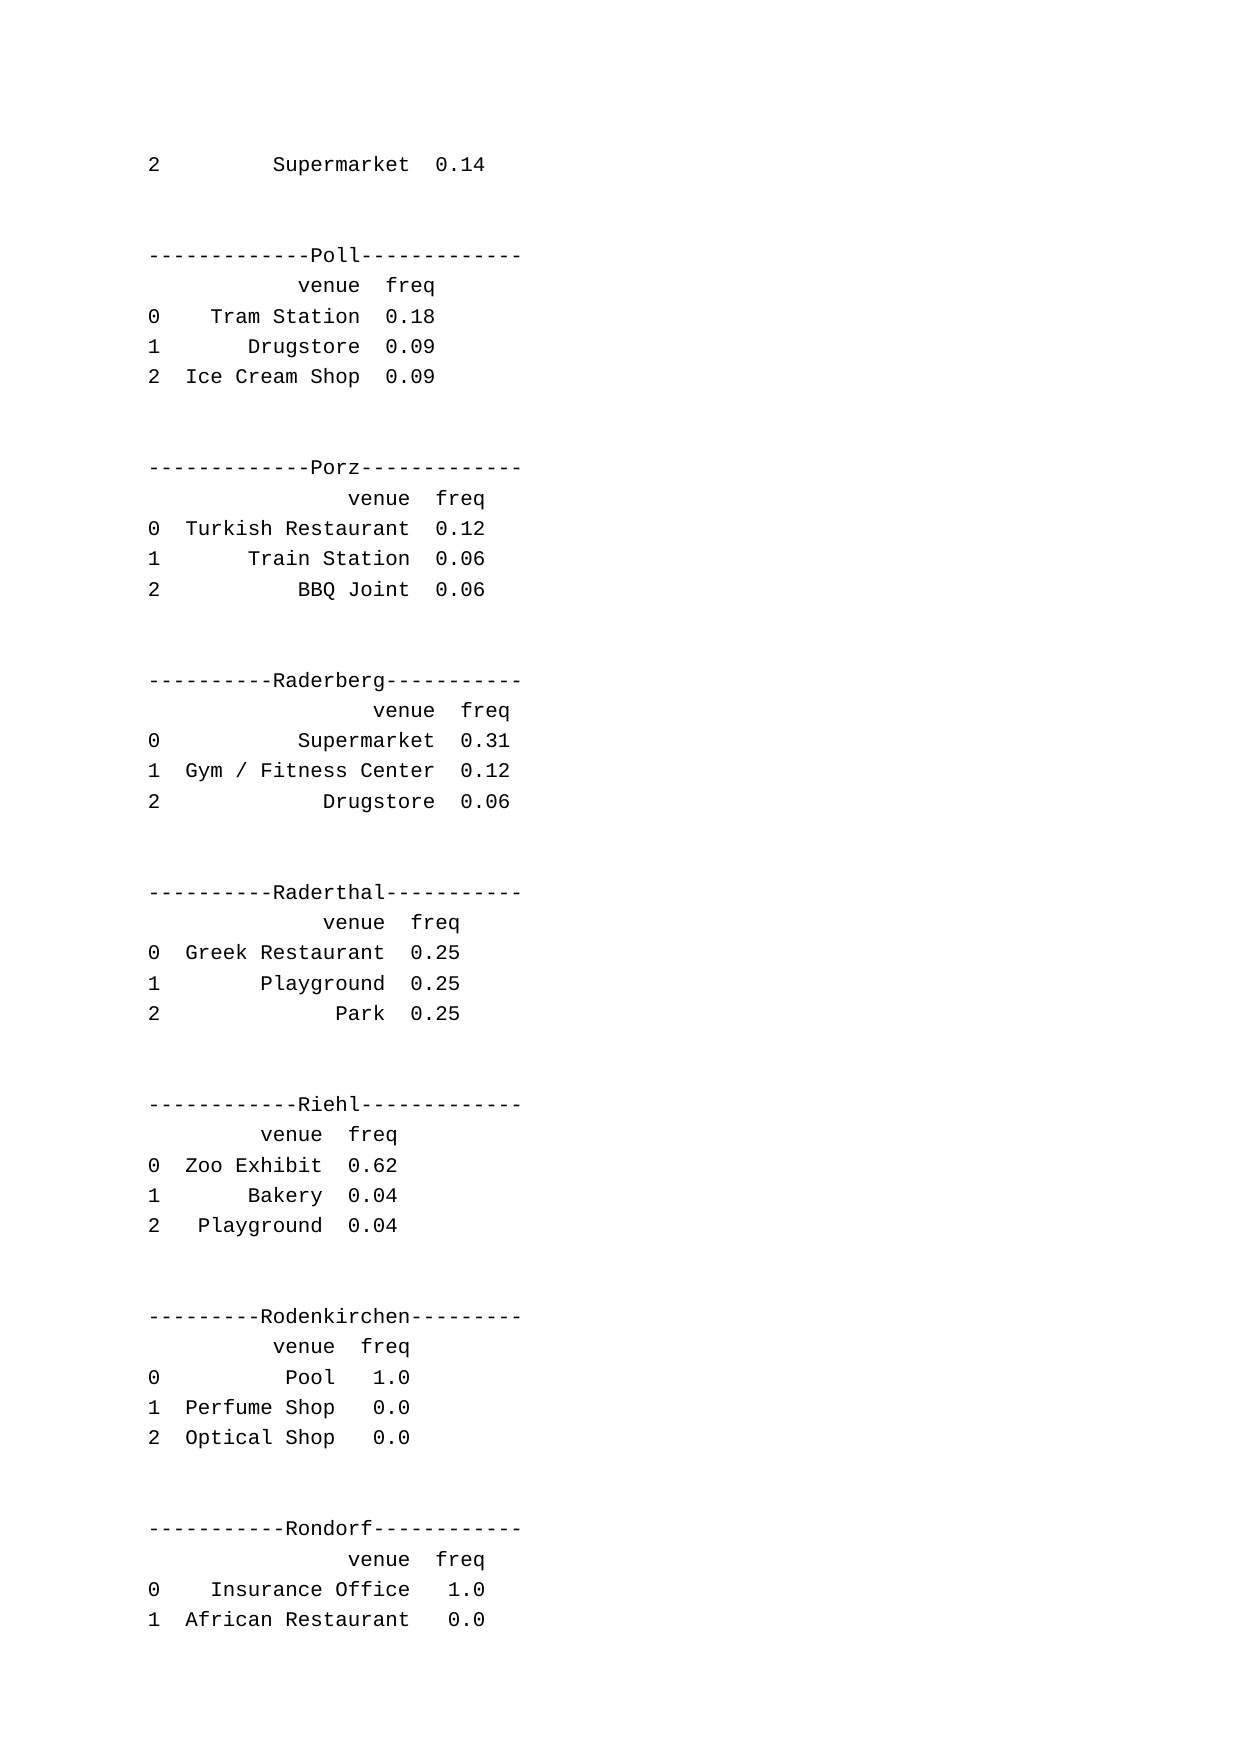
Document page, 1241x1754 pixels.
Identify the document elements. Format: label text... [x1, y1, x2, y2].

text 0 Greek Restaurant 0.25 [148, 936, 1093, 966]
text 1 Drugstore 0.09 [148, 329, 1093, 360]
text venue freq [148, 1118, 1093, 1148]
text 2 Optical Shop 0.0 [148, 1421, 1093, 1451]
text ---------Rodenkirchen--------- [148, 1299, 1093, 1330]
text venue freq [148, 481, 1093, 511]
text 2 Supermarket 0.14 [148, 148, 1093, 178]
text -------------Poll------------- [148, 238, 1093, 269]
text 0 Pool 1.0 [148, 1360, 1093, 1390]
text 2 Park 0.25 [148, 996, 1093, 1027]
text venue freq [148, 1542, 1093, 1572]
text venue freq [148, 1330, 1093, 1360]
text -----------Rondorf------------ [148, 1512, 1093, 1542]
text 2 BBQ Joint 0.06 [148, 572, 1093, 602]
text venue freq [148, 269, 1093, 299]
text 1 Gym / Fitness Center 0.12 [148, 754, 1093, 784]
text 0 Supermarket 0.31 [148, 723, 1093, 754]
text -------------Porz------------- [148, 451, 1093, 481]
text 1 Perfume Shop 0.0 [148, 1390, 1093, 1421]
text 2 Ice Cream Shop 0.09 [148, 360, 1093, 390]
text 1 African Restaurant 0.0 [148, 1603, 1093, 1633]
text 2 Drugstore 0.06 [148, 784, 1093, 814]
text 0 Zoo Exhibit 0.62 [148, 1148, 1093, 1178]
text venue freq [148, 905, 1093, 936]
text 2 Playground 0.04 [148, 1208, 1093, 1239]
text 0 Turkish Restaurant 0.12 [148, 511, 1093, 542]
text 1 Train Station 0.06 [148, 542, 1093, 572]
text 1 Bakery 0.04 [148, 1178, 1093, 1208]
text venue freq [148, 693, 1093, 723]
text 0 Tram Station 0.18 [148, 299, 1093, 329]
text ------------Riehl------------- [148, 1087, 1093, 1118]
text 1 Playground 0.25 [148, 966, 1093, 996]
text ----------Raderberg----------- [148, 663, 1093, 693]
text 0 Insurance Office 1.0 [148, 1572, 1093, 1603]
text ----------Raderthal----------- [148, 875, 1093, 905]
